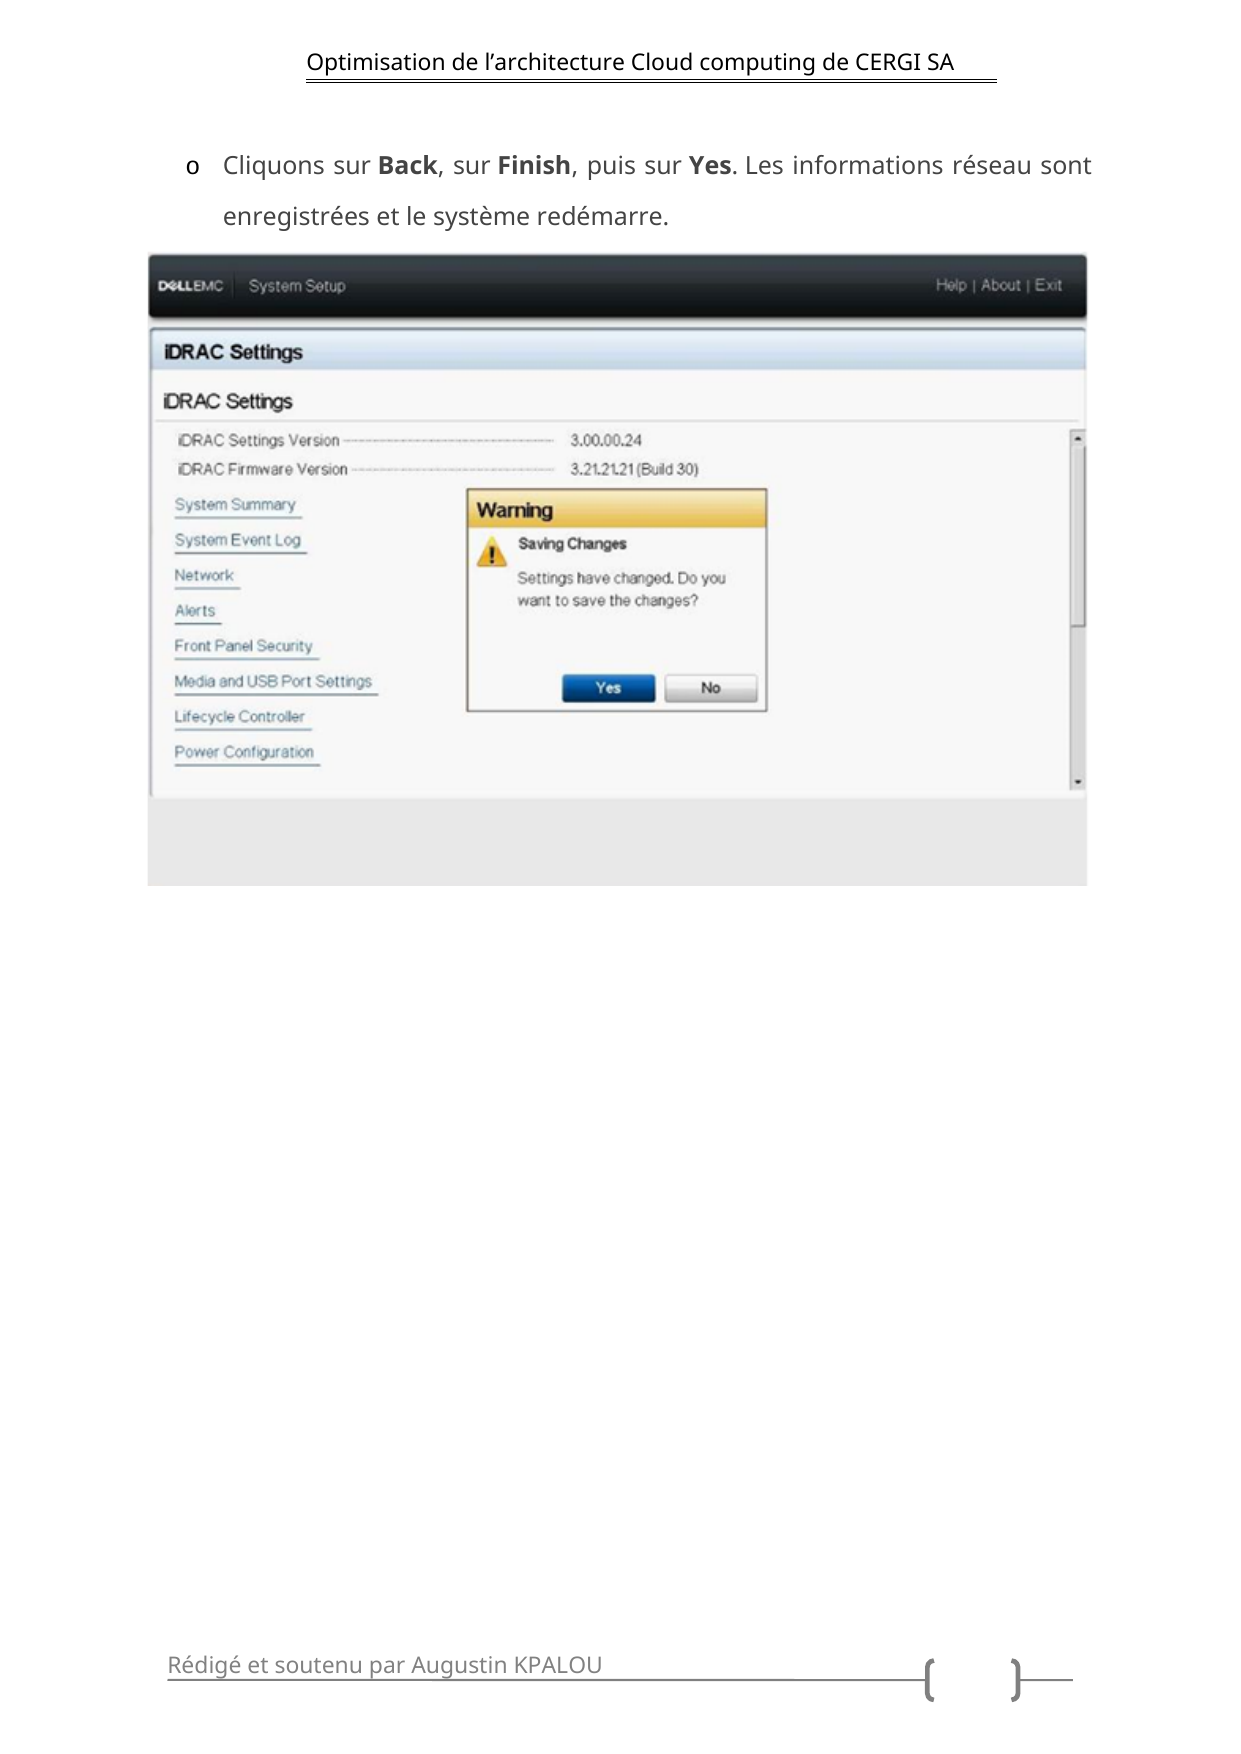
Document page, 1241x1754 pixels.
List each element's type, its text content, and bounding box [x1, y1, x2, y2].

picture [147, 250, 1092, 886]
list Cliquons sur Back, sur Finish, puis sur Yes. Les informations réseau sont enregistrées et le système redémarre. [185, 148, 1093, 233]
